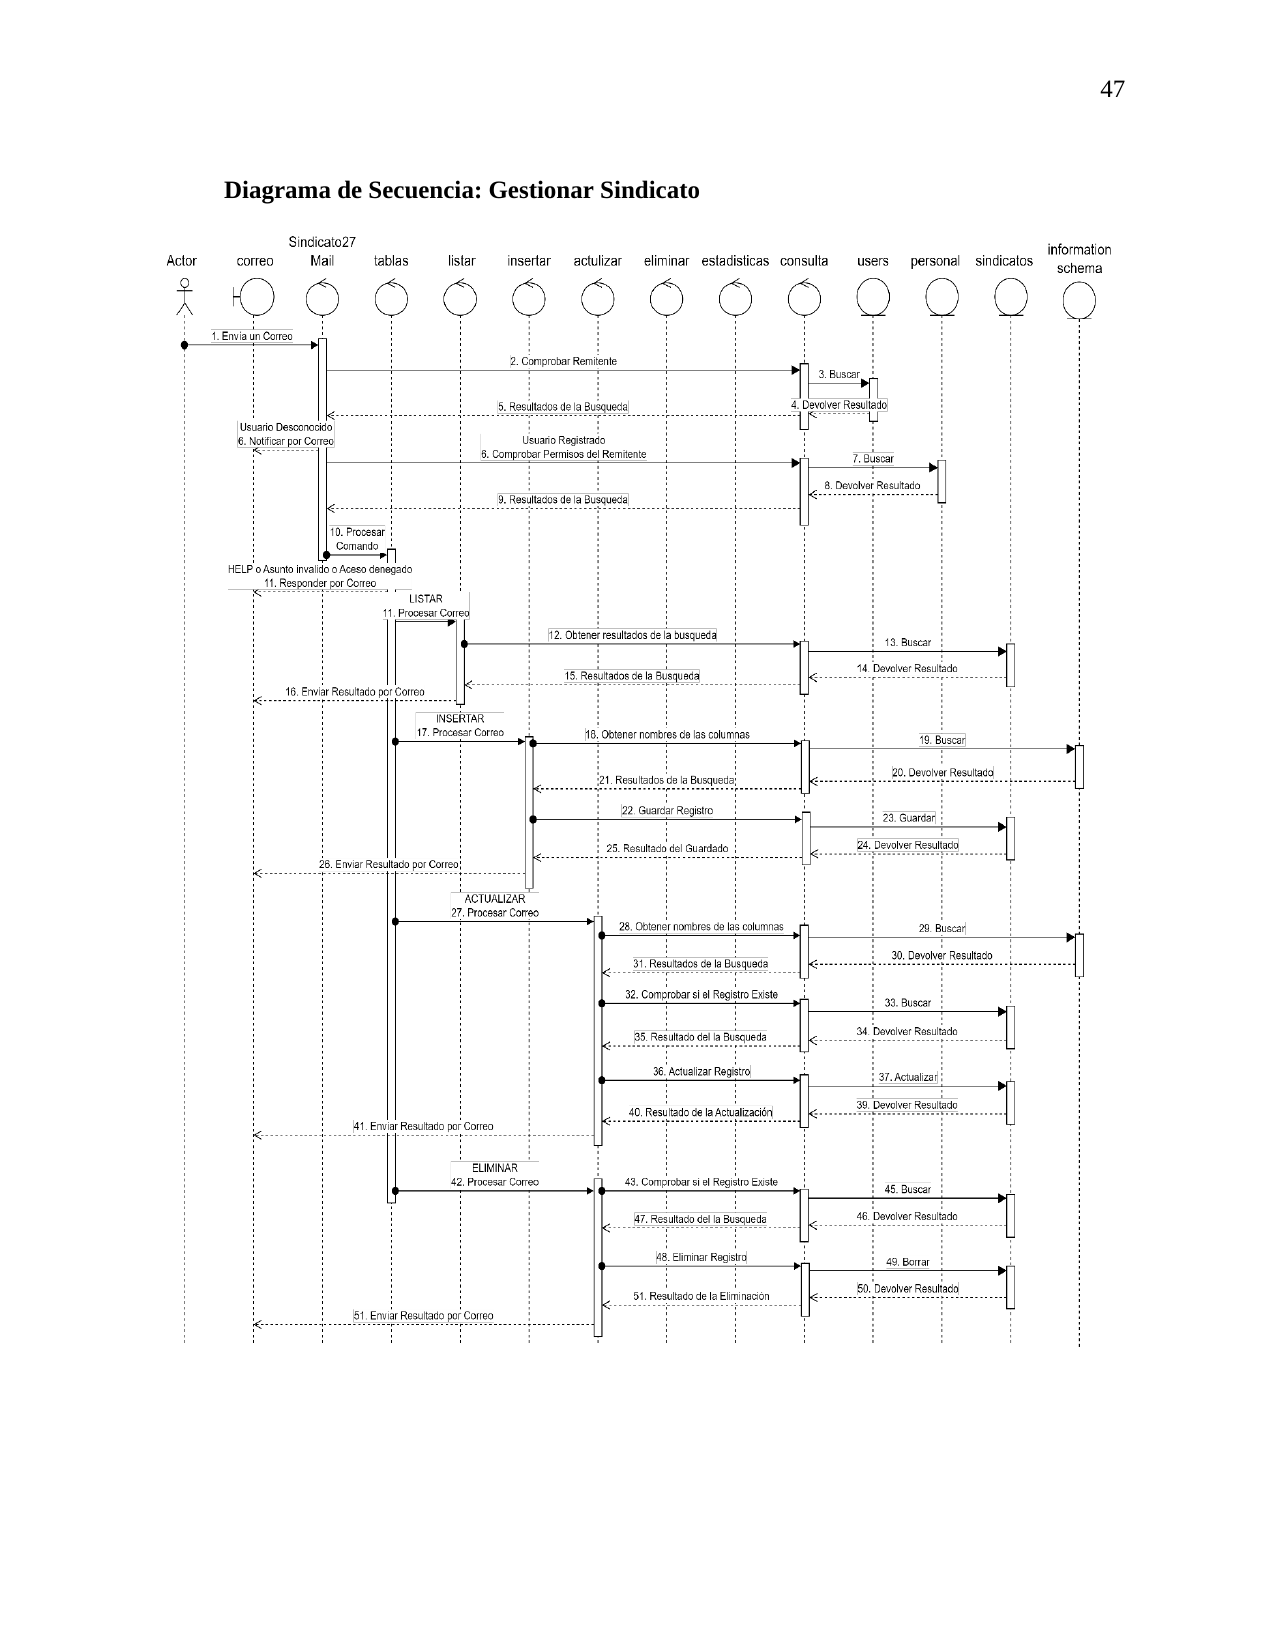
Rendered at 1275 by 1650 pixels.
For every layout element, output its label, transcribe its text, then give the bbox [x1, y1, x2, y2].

picture [150, 218, 1125, 1359]
subtitle Diagrama de Secuencia: Gestionar Sindicato [150, 175, 1125, 204]
